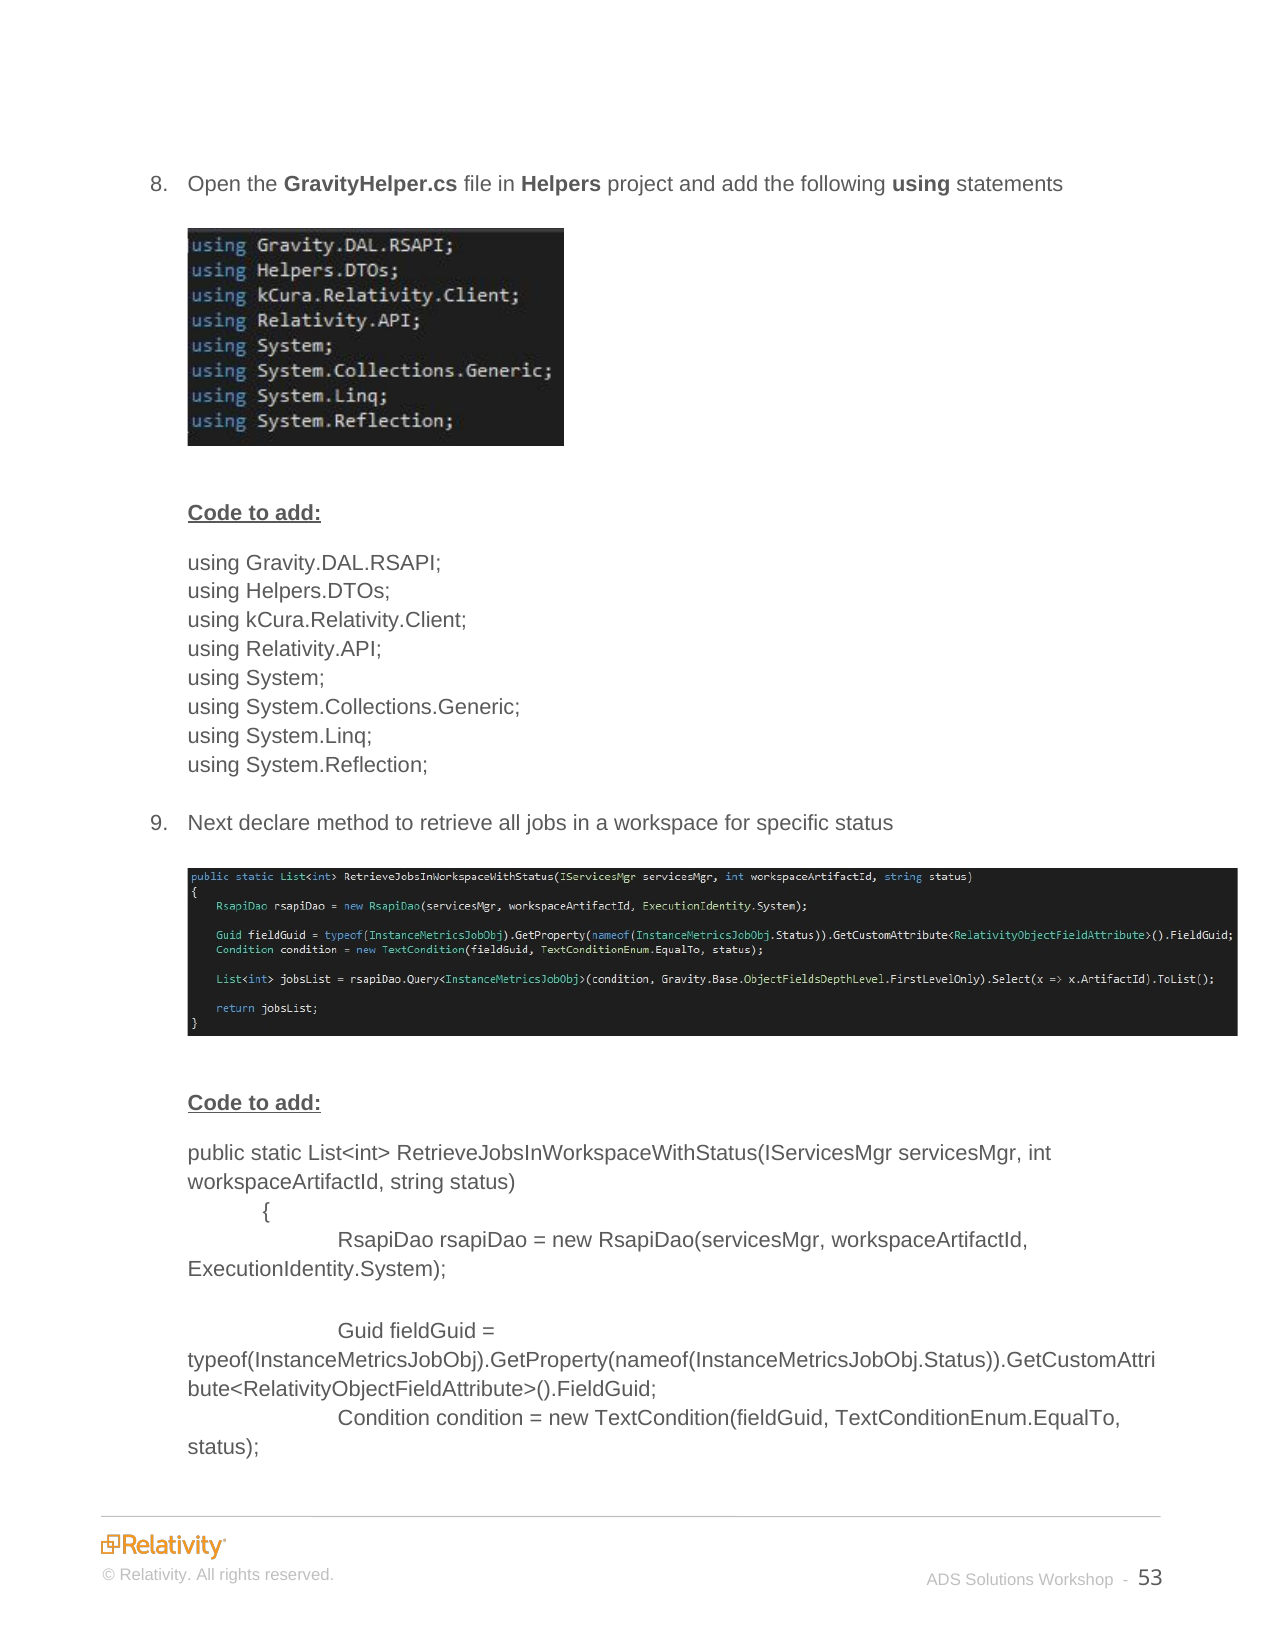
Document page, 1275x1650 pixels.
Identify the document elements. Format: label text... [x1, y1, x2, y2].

list using kCura.Relativity.Client; [187, 607, 1162, 633]
text Code to add: [112, 1090, 1162, 1115]
list Guid fieldGuid = typeof(InstanceMetricsJobObj).GetProperty(nameof(InstanceMetricsJobObj.Status)).GetCustomAttribute<RelativityObjectFieldAttribute>().FieldGuid; [187, 1318, 1162, 1401]
text Code to add: [112, 500, 1162, 525]
list using System.Collections.Generic; [187, 694, 1162, 719]
list RsapiDao rsapiDao = new RsapiDao(servicesMgr, workspaceArtifactId, ExecutionIdentity.System); [187, 1227, 1162, 1281]
list using System.Linq; [187, 723, 1162, 748]
list using Helpers.DTOs; [187, 578, 1162, 604]
list { [187, 1198, 1162, 1223]
list Open the GravityHelper.cs file in Helpers project and add the following using statements [150, 170, 1162, 196]
list using Relativity.API; [187, 636, 1162, 662]
list Condition condition = new TextCondition(fieldGuid, TextConditionEnum.EqualTo, status); [187, 1405, 1162, 1459]
picture [187, 868, 1238, 1036]
list using Gravity.DAL.RSAPI; [187, 549, 1162, 575]
list using System.Reflection; [187, 752, 1162, 777]
picture [100, 1534, 227, 1560]
list public static List<int> RetrieveJobsInWorkspaceWithStatus(IServicesMgr servicesMgr, int workspaceArtifactId, string status) [187, 1140, 1162, 1194]
list Next declare method to retrieve all jobs in a workspace for specific status [150, 810, 1162, 835]
list using System; [187, 665, 1162, 691]
picture [187, 228, 564, 446]
